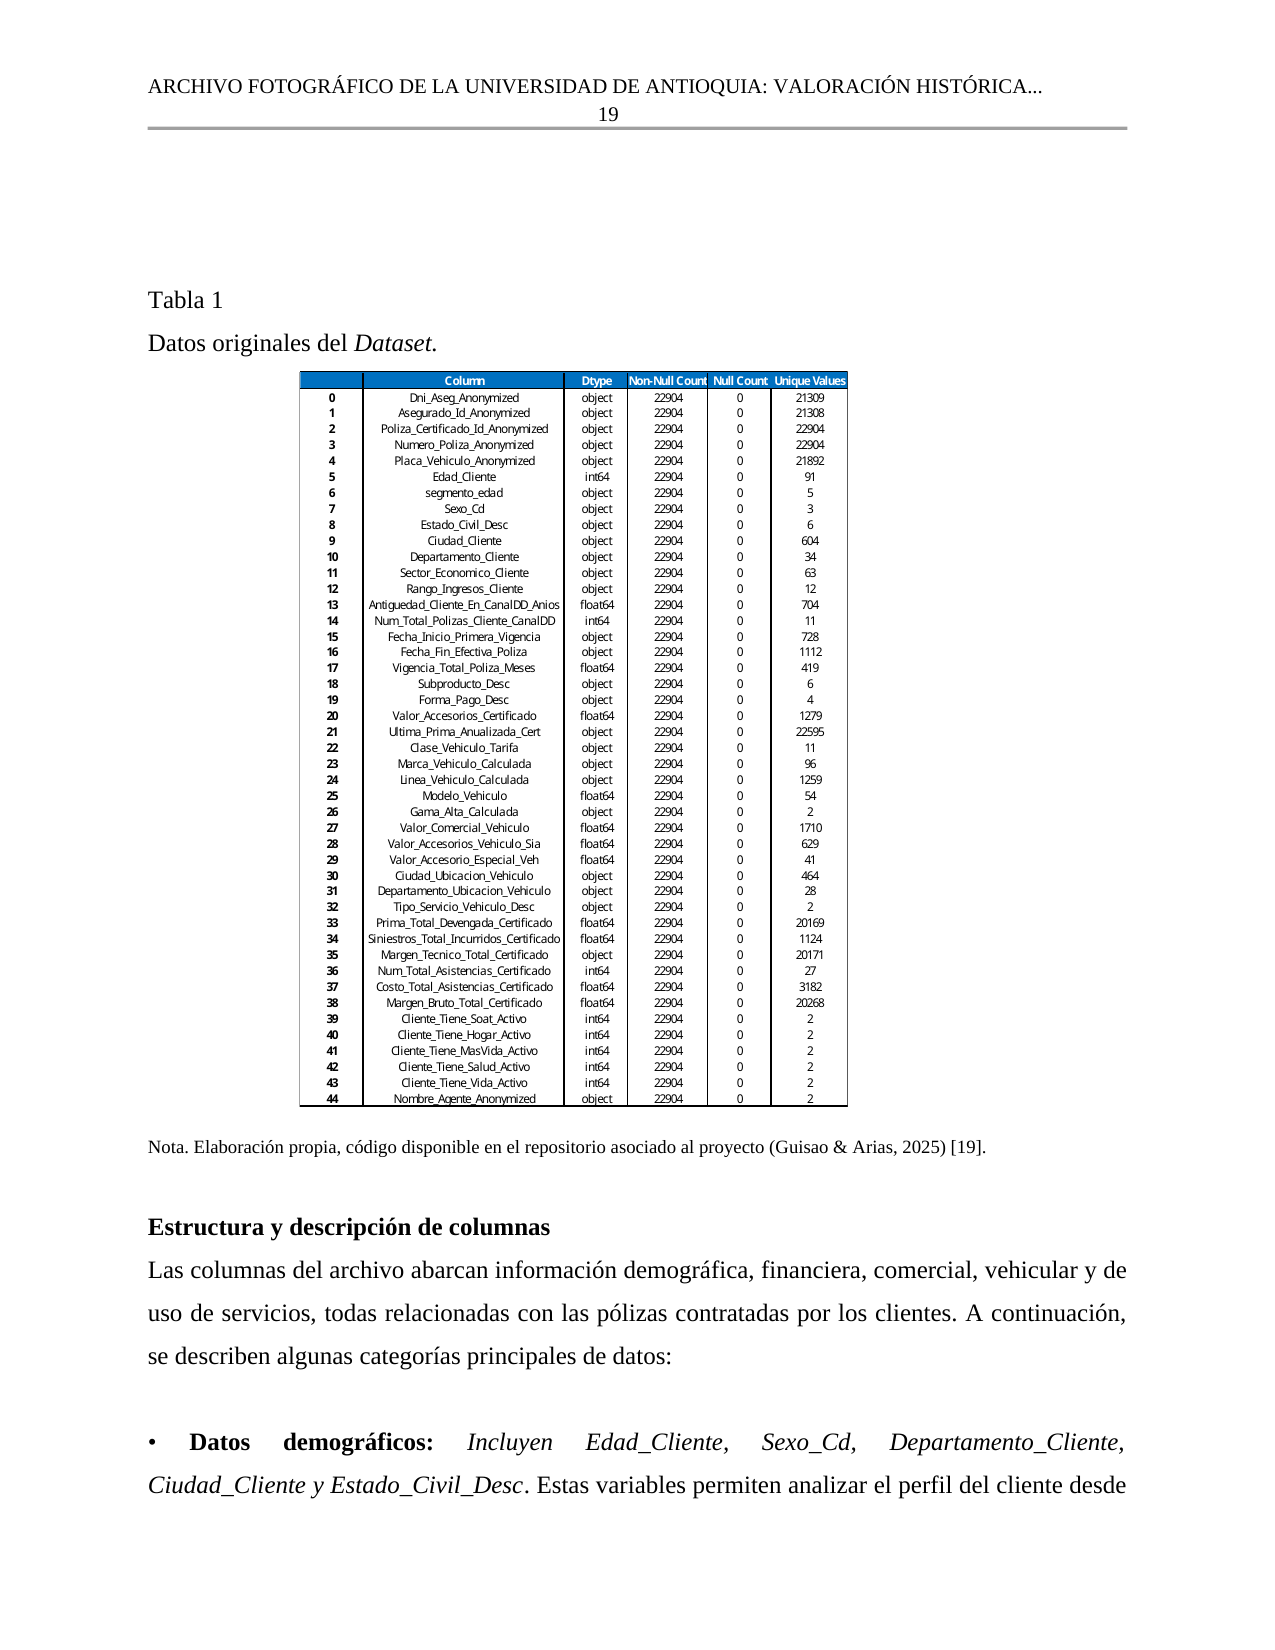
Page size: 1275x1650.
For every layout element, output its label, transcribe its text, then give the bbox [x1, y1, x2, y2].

text Las columnas del archivo abarcan información demográfica, financiera, comercial, vehicular y de uso de servicios, todas relacionadas con las pólizas contratadas por los clientes. A continuación, se describen algunas categorías principales de datos: [148, 1255, 1127, 1370]
text Datos originales del Dataset. [148, 328, 1127, 357]
text Tabla 1 [148, 285, 1127, 313]
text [148, 1427, 1127, 1499]
text Nota. Elaboración propia, código disponible en el repositorio asociado al proyecto (Guisao & Arias, 2025) [19]. [148, 1136, 1127, 1158]
text Estructura y descripción de columnas [148, 1212, 1127, 1241]
